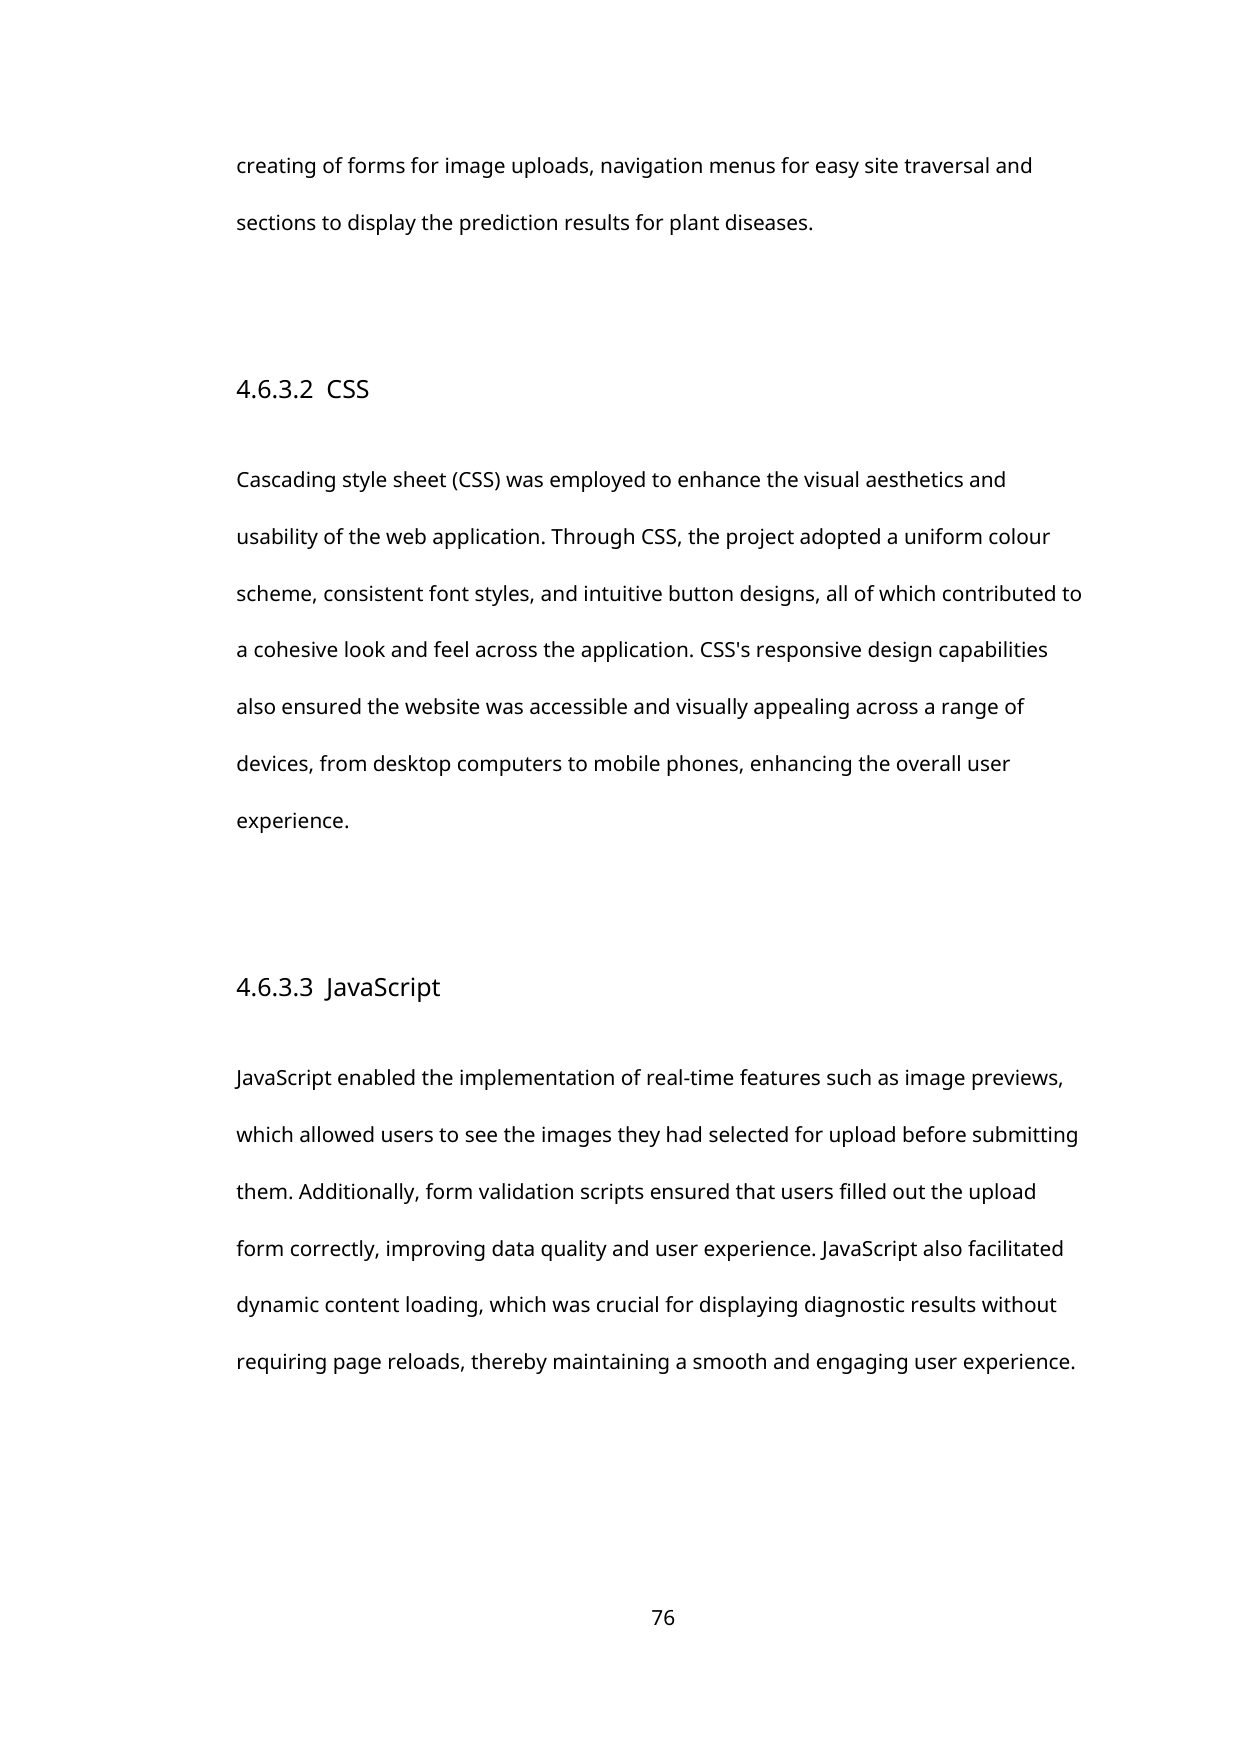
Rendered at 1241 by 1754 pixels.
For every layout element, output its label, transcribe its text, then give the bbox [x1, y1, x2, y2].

text Cascading style sheet (CSS) was employed to enhance the visual aesthetics and usability of the web application. Through CSS, the project adopted a uniform colour scheme, consistent font styles, and intuitive button designs, all of which contributed to a cohesive look and feel across the application. CSS's responsive design capabilities also ensured the website was accessible and visually appealing across a range of devices, from desktop computers to mobile phones, enhancing the overall user experience. [236, 465, 1090, 835]
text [236, 151, 1090, 237]
subtitle CSS [236, 372, 1090, 406]
subtitle JavaScript [236, 970, 1090, 1004]
text JavaScript enabled the implementation of real-time features such as image previews, which allowed users to see the images they had selected for upload before submitting them. Additionally, form validation scripts ensured that users filled out the upload form correctly, improving data quality and user experience. JavaScript also facilitated dynamic content loading, which was crucial for displaying diagnostic results without requiring page reloads, thereby maintaining a smooth and engaging user experience. [236, 1063, 1090, 1376]
